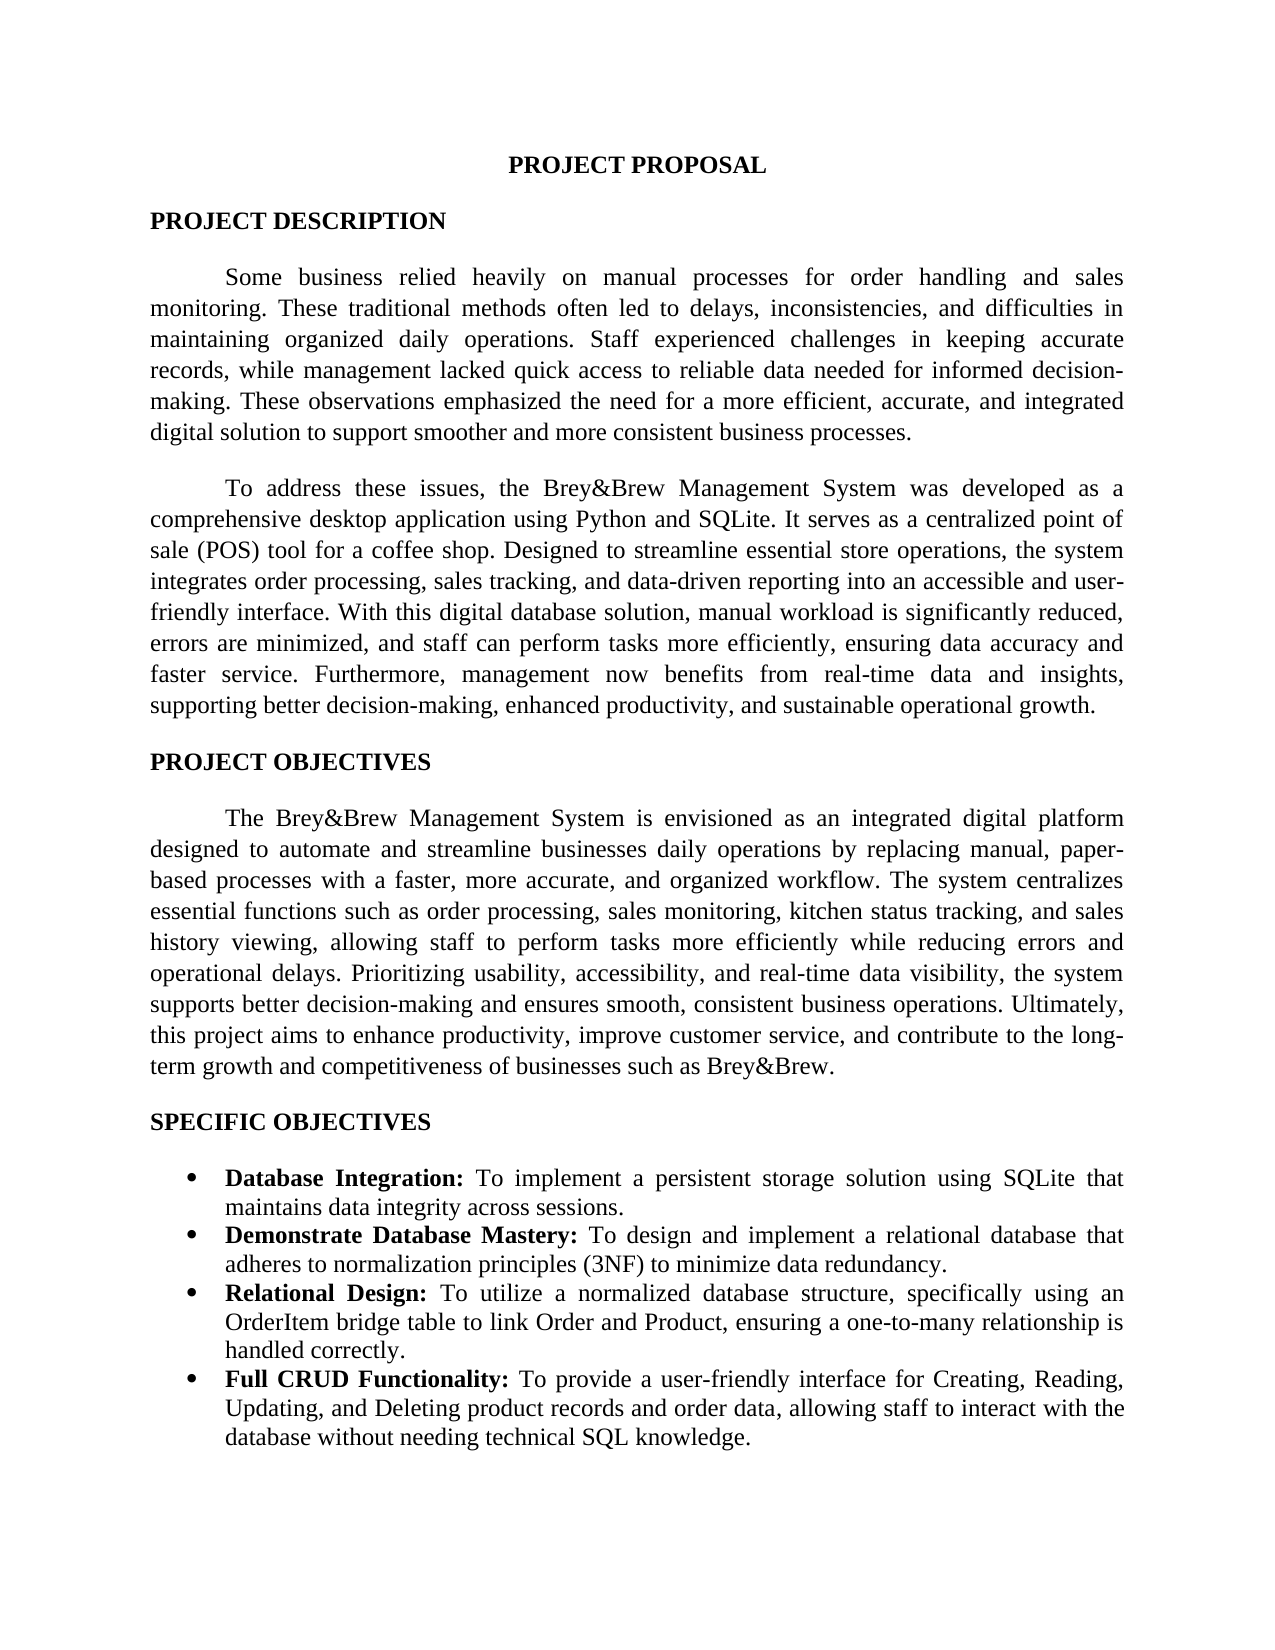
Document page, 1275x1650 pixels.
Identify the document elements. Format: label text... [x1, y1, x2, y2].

text PROJECT DESCRIPTION [150, 206, 1125, 235]
text PROJECT OBJECTIVES [150, 747, 1125, 775]
text Some business relied heavily on manual processes for order handling and sales monitoring. These traditional methods often led to delays, inconsistencies, and difficulties in maintaining organized daily operations. Staff experienced challenges in keeping accurate records, while management lacked quick access to reliable data needed for informed decision-making. These observations emphasized the need for a more efficient, accurate, and integrated digital solution to support smoother and more consistent business processes. [150, 262, 1125, 446]
text SPECIFIC OBJECTIVES [150, 1107, 1125, 1136]
text PROJECT PROPOSAL [150, 150, 1125, 179]
text To address these issues, the Brey&Brew Management System was developed as a comprehensive desktop application using Python and SQLite. It serves as a centralized point of sale (POS) tool for a coffee shop. Designed to streamline essential store operations, the system integrates order processing, sales tracking, and data-driven reporting into an accessible and user-friendly interface. With this digital database solution, manual workload is significantly reduced, errors are minimized, and staff can perform tasks more efficiently, ensuring data accuracy and faster service. Furthermore, management now benefits from real-time data and insights, supporting better decision-making, enhanced productivity, and sustainable operational growth. [150, 473, 1125, 719]
list Relational Design: To utilize a normalized database structure, specifically using an OrderItem bridge table to link Order and Product, ensuring a one-to-many relationship is handled correctly. [187, 1278, 1125, 1364]
list Demonstrate Database Mastery: To design and implement a relational database that adheres to normalization principles (3NF) to minimize data redundancy. [187, 1221, 1125, 1278]
text The Brey&Brew Management System is envisioned as an integrated digital platform designed to automate and streamline businesses daily operations by replacing manual, paper-based processes with a faster, more accurate, and organized workflow. The system centralizes essential functions such as order processing, sales monitoring, kitchen status tracking, and sales history viewing, allowing staff to perform tasks more efficiently while reducing errors and operational delays. Prioritizing usability, accessibility, and real-time data visibility, the system supports better decision-making and ensures smooth, consistent business operations. Ultimately, this project aims to enhance productivity, improve customer service, and contribute to the long-term growth and competitiveness of businesses such as Brey&Brew. [150, 803, 1125, 1080]
list Full CRUD Functionality: To provide a user-friendly interface for Creating, Reading, Updating, and Deleting product records and order data, allowing staff to interact with the database without needing technical SQL knowledge. [187, 1364, 1125, 1451]
list Database Integration: To implement a persistent storage solution using SQLite that maintains data integrity across sessions. [187, 1163, 1125, 1221]
